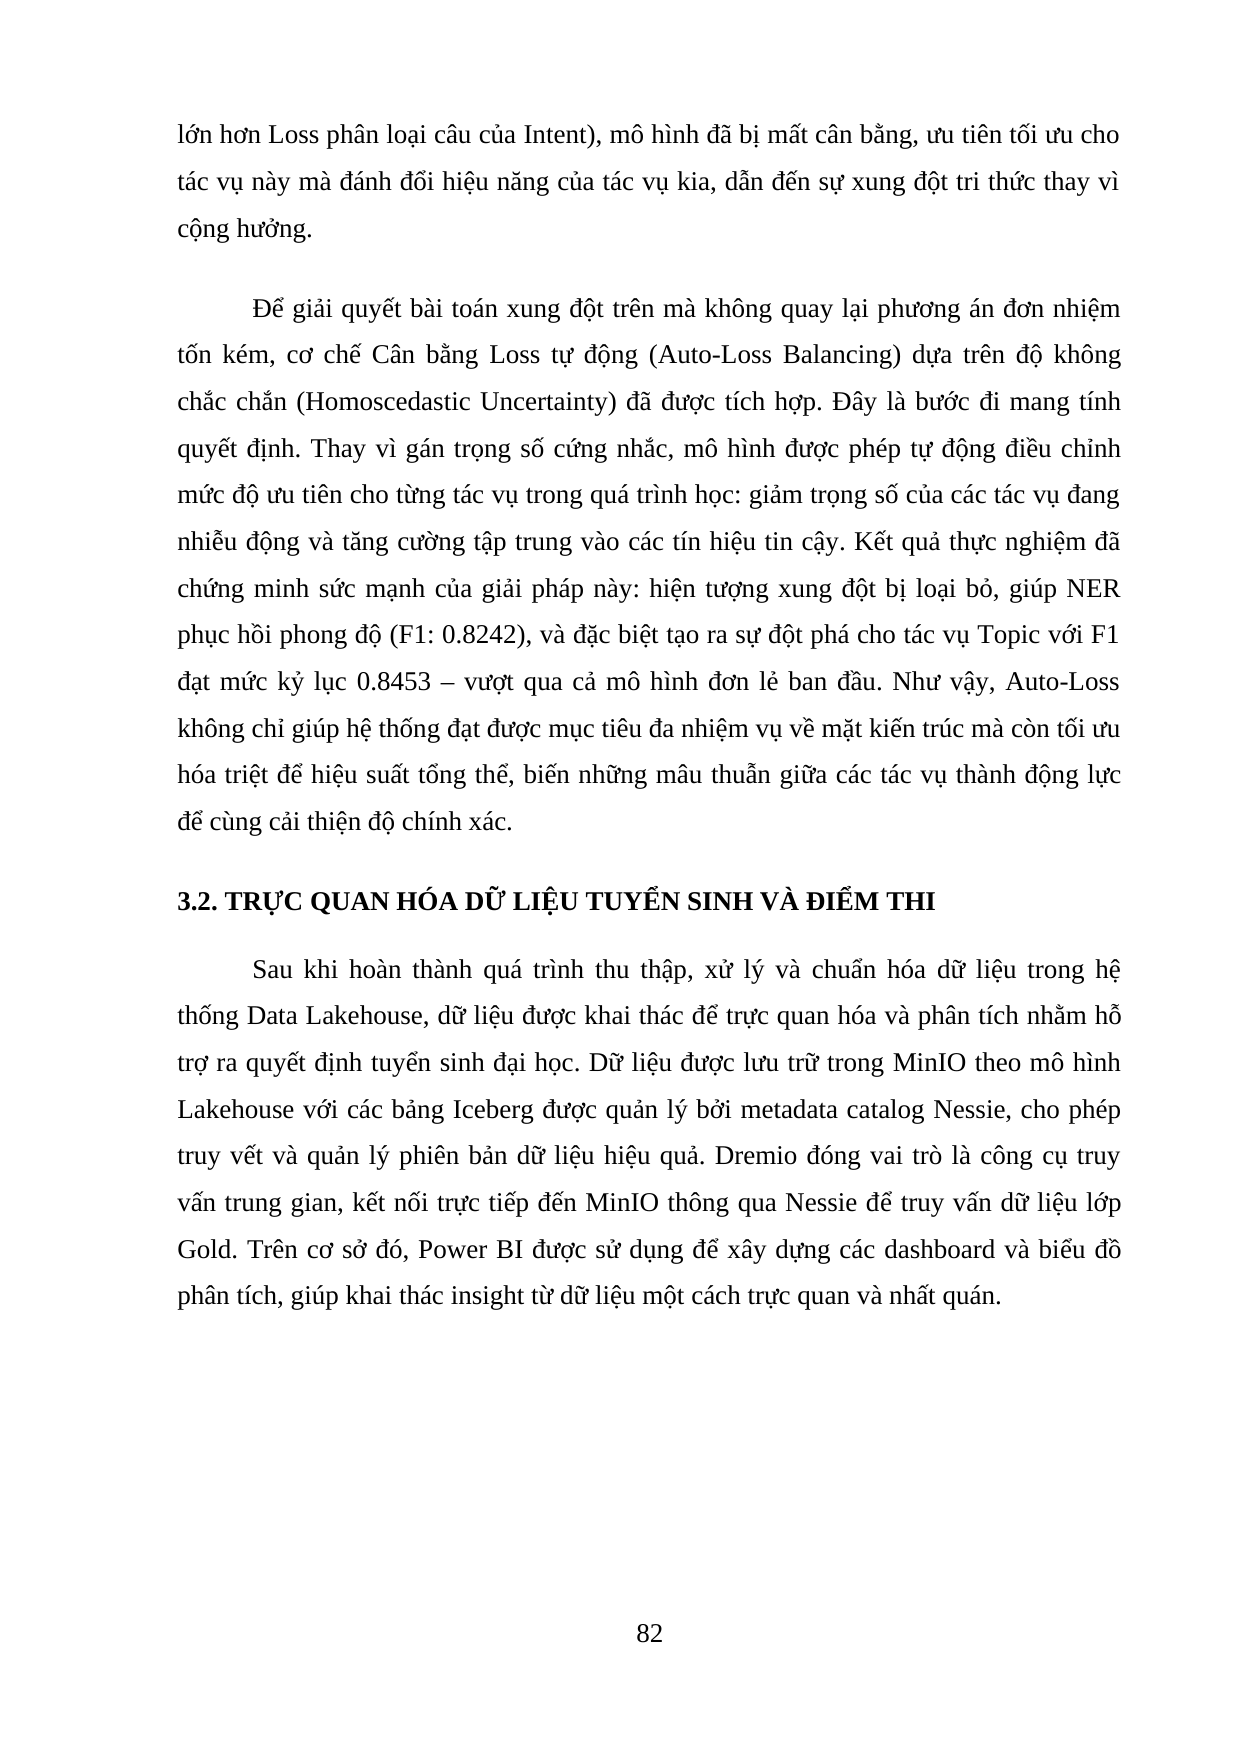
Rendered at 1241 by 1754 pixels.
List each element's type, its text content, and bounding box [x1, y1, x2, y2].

text Để giải quyết bài toán xung đột trên mà không quay lại phương án đơn nhiệm tốn kém, cơ chế Cân bằng Loss tự động (Auto-Loss Balancing) dựa trên độ không chắc chắn (Homoscedastic Uncertainty) đã được tích hợp. Đây là bước đi mang tính quyết định. Thay vì gán trọng số cứng nhắc, mô hình được phép tự động điều chỉnh mức độ ưu tiên cho từng tác vụ trong quá trình học: giảm trọng số của các tác vụ đang nhiễu động và tăng cường tập trung vào các tín hiệu tin cậy. Kết quả thực nghiệm đã chứng minh sức mạnh của giải pháp này: hiện tượng xung đột bị loại bỏ, giúp NER phục hồi phong độ (F1: 0.8242), và đặc biệt tạo ra sự đột phá cho tác vụ Topic với F1 đạt mức kỷ lục 0.8453 – vượt qua cả mô hình đơn lẻ ban đầu. Như vậy, Auto-Loss không chỉ giúp hệ thống đạt được mục tiêu đa nhiệm vụ về mặt kiến trúc mà còn tối ưu hóa triệt để hiệu suất tổng thể, biến những mâu thuẫn giữa các tác vụ thành động lực để cùng cải thiện độ chính xác. [177, 292, 1122, 836]
subtitle 3.2. TRỰC QUAN HÓA DỮ LIỆU TUYỂN SINH VÀ ĐIỂM THI [177, 885, 1122, 916]
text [177, 118, 1122, 243]
text Sau khi hoàn thành quá trình thu thập, xử lý và chuẩn hóa dữ liệu trong hệ thống Data Lakehouse, dữ liệu được khai thác để trực quan hóa và phân tích nhằm hỗ trợ ra quyết định tuyển sinh đại học. Dữ liệu được lưu trữ trong MinIO theo mô hình Lakehouse với các bảng Iceberg được quản lý bởi metadata catalog Nessie, cho phép truy vết và quản lý phiên bản dữ liệu hiệu quả. Dremio đóng vai trò là công cụ truy vấn trung gian, kết nối trực tiếp đến MinIO thông qua Nessie để truy vấn dữ liệu lớp Gold. Trên cơ sở đó, Power BI được sử dụng để xây dựng các dashboard và biểu đồ phân tích, giúp khai thác insight từ dữ liệu một cách trực quan và nhất quán. [177, 953, 1122, 1311]
